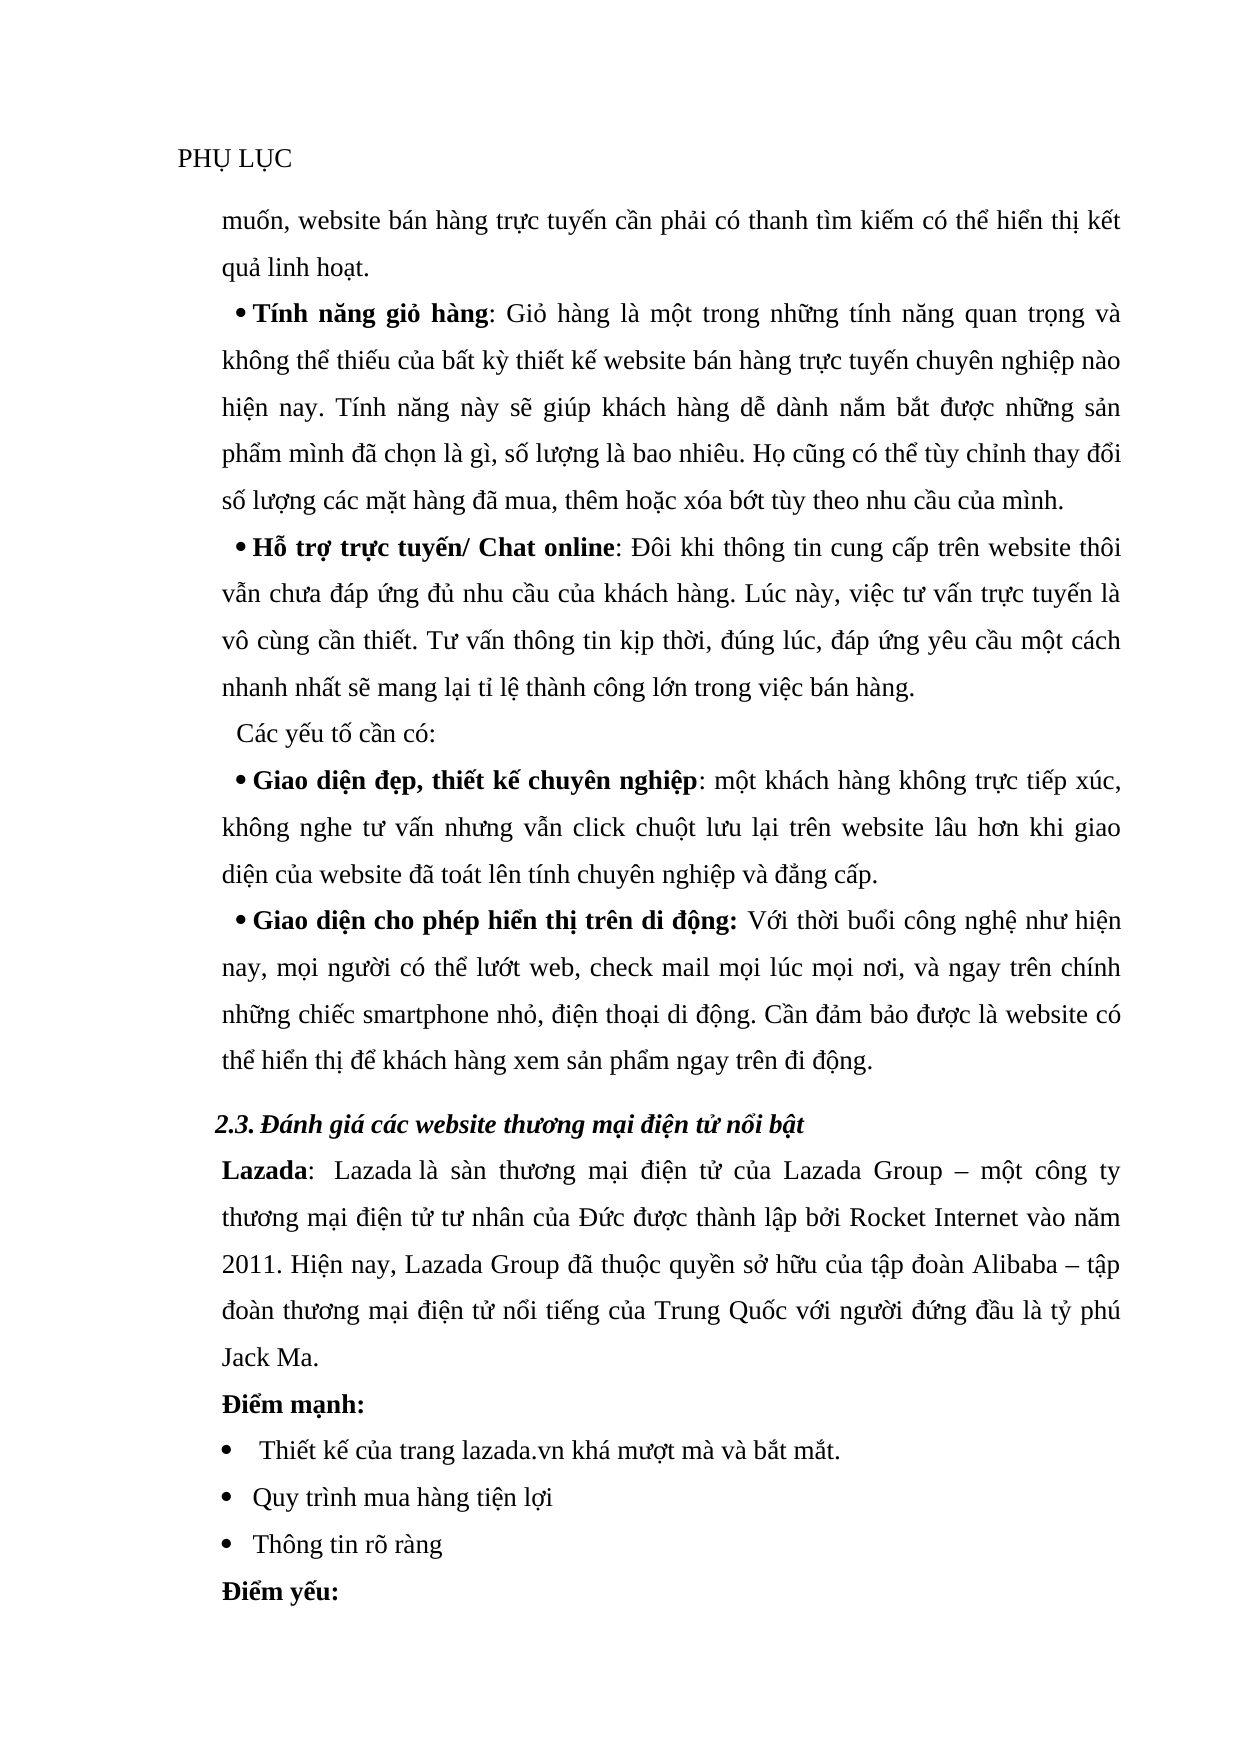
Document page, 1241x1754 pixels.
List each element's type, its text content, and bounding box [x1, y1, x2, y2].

list Điểm mạnh: [222, 1388, 1122, 1419]
list Thông tin rõ ràng [222, 1528, 1122, 1559]
subtitle Đánh giá các website thương mại điện tử nổi bật [215, 1108, 1122, 1139]
list Quy trình mua hàng tiện lợi [222, 1481, 1122, 1513]
list Điểm yếu: [222, 1575, 1122, 1606]
list Các yếu tố cần có: [222, 718, 1122, 749]
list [222, 204, 1122, 282]
list Giao diện cho phép hiển thị trên di động: Với thời buổi công nghệ như hiện nay, mọi người có thể lướt web, check mail mọi lúc mọi nơi, và ngay trên chính những chiếc smartphone nhỏ, điện thoại di động. Cần đảm bảo được là website có thể hiển thị để khách hàng xem sản phẩm ngay trên đi động. [222, 904, 1122, 1076]
list Thiết kế của trang lazada.vn khá mượt mà và bắt mắt. [222, 1434, 1122, 1466]
list Giao diện đẹp, thiết kế chuyên nghiệp: một khách hàng không trực tiếp xúc, không nghe tư vấn nhưng vẫn click chuột lưu lại trên website lâu hơn khi giao diện của website đã toát lên tính chuyên nghiệp và đẳng cấp. [222, 764, 1122, 889]
list Hỗ trợ trực tuyến/ Chat online: Đôi khi thông tin cung cấp trên website thôi vẫn chưa đáp ứng đủ nhu cầu của khách hàng. Lúc này, việc tư vấn trực tuyến là vô cùng cần thiết. Tư vấn thông tin kịp thời, đúng lúc, đáp ứng yêu cầu một cách nhanh nhất sẽ mang lại tỉ lệ thành công lớn trong việc bán hàng. [222, 531, 1122, 702]
list Tính năng giỏ hàng: Giỏ hàng là một trong những tính năng quan trọng và không thể thiếu của bất kỳ thiết kế website bán hàng trực tuyến chuyên nghiệp nào hiện nay. Tính năng này sẽ giúp khách hàng dễ dành nắm bắt được những sản phẩm mình đã chọn là gì, số lượng là bao nhiêu. Họ cũng có thể tùy chỉnh thay đổi số lượng các mặt hàng đã mua, thêm hoặc xóa bớt tùy theo nhu cầu của mình. [222, 297, 1122, 515]
list Lazada: Lazada là sàn thương mại điện tử của Lazada Group – một công ty thương mại điện tử tư nhân của Đức được thành lập bởi Rocket Internet vào năm 2011. Hiện nay, Lazada Group đã thuộc quyền sở hữu của tập đoàn Alibaba – tập đoàn thương mại điện tử nổi tiếng của Trung Quốc với người đứng đầu là tỷ phú Jack Ma. [222, 1154, 1122, 1372]
